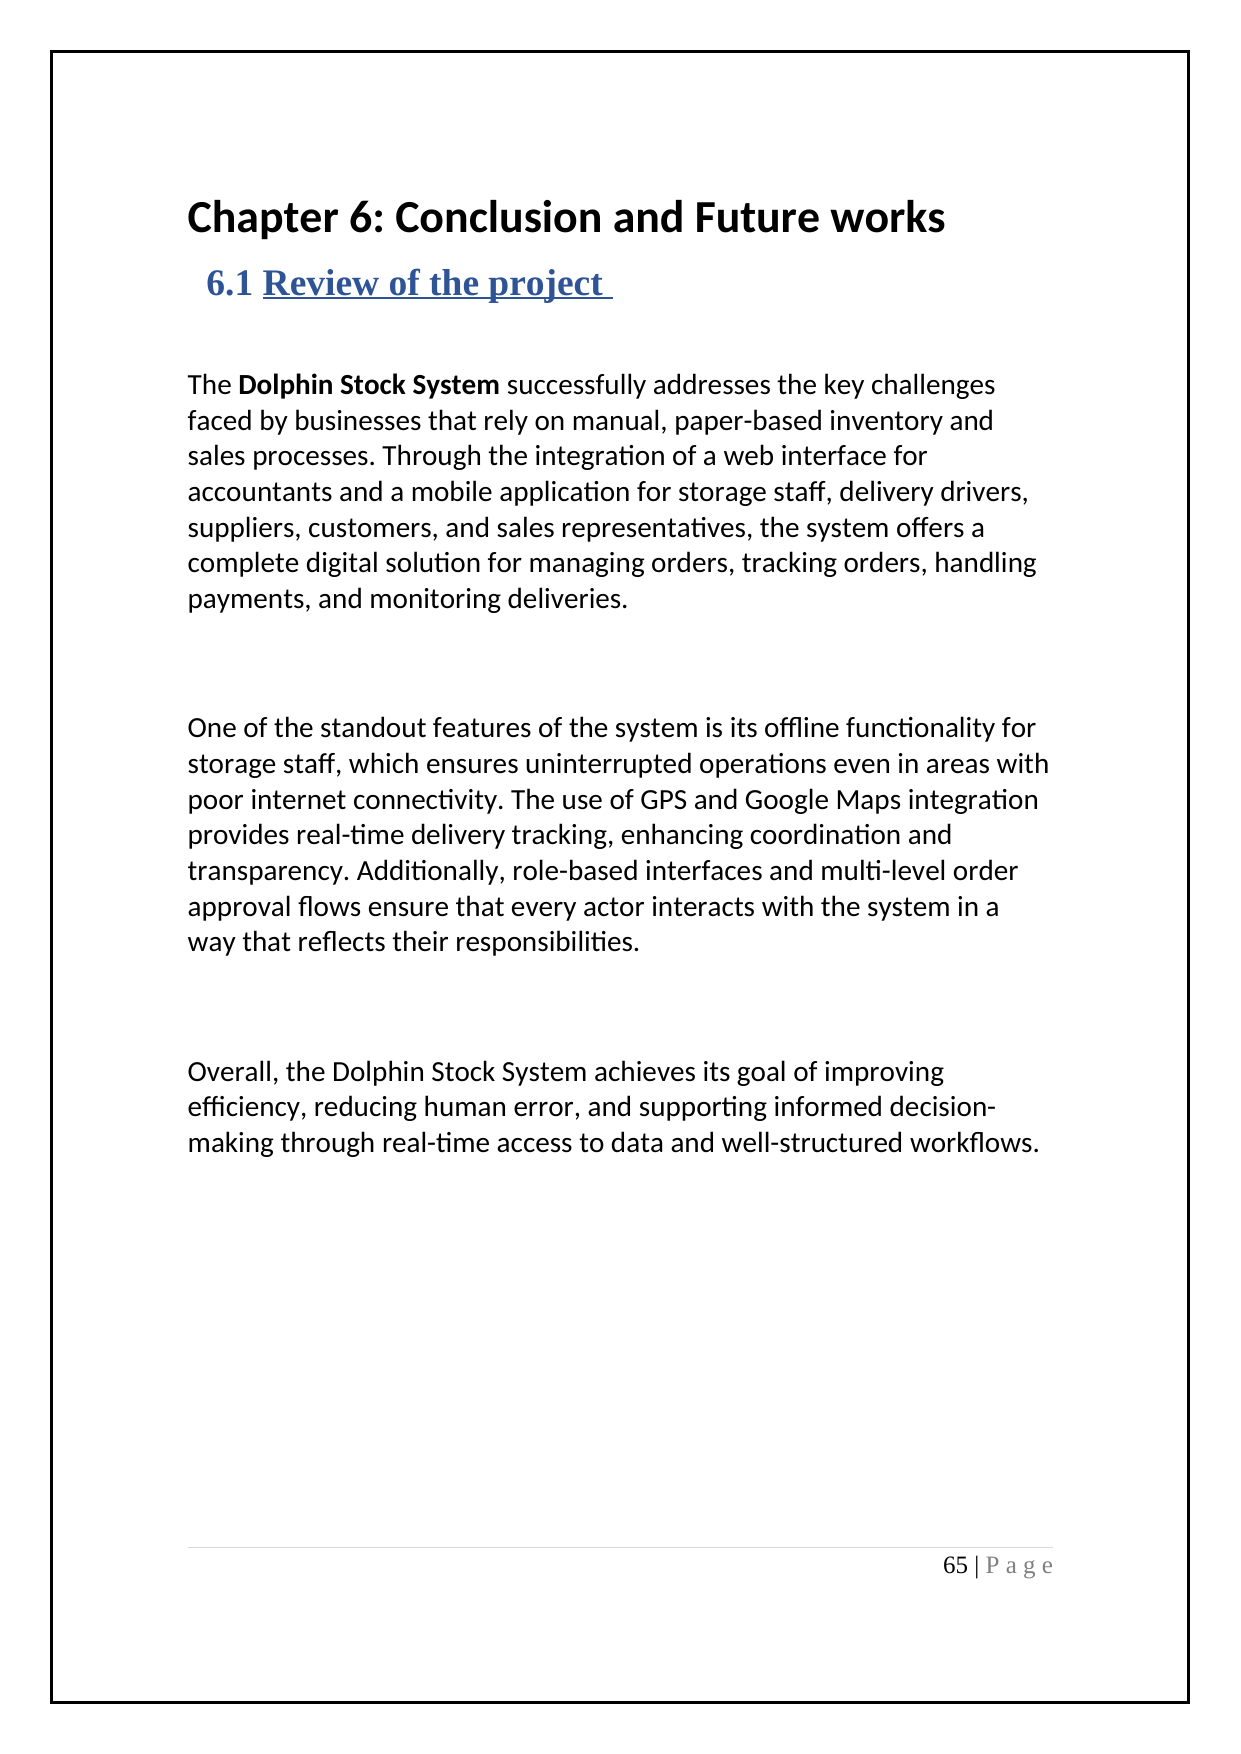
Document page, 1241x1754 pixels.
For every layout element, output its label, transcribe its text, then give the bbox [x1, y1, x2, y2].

subtitle Chapter 6: Conclusion and Future works [187, 187, 1053, 243]
text Overall, the Dolphin Stock System achieves its goal of improving efficiency, reducing human error, and supporting informed decision-making through real-time access to data and well-structured workflows. [187, 1053, 1053, 1160]
text One of the standout features of the system is its offline functionality for storage staff, which ensures uninterrupted operations even in areas with poor internet connectivity. The use of GPS and Google Maps integration provides real-time delivery tracking, enhancing coordination and transparency. Additionally, role-based interfaces and multi-level order approval flows ensure that every actor interacts with the system in a way that reflects their responsibilities. [187, 709, 1053, 959]
text The Dolphin Stock System successfully addresses the key challenges faced by businesses that rely on manual, paper-based inventory and sales processes. Through the integration of a web interface for accountants and a mobile application for storage staff, delivery drivers, suppliers, customers, and sales representatives, the system offers a complete digital solution for managing orders, tracking orders, handling payments, and monitoring deliveries. [187, 366, 1053, 616]
subtitle Review of the project [206, 260, 1053, 303]
